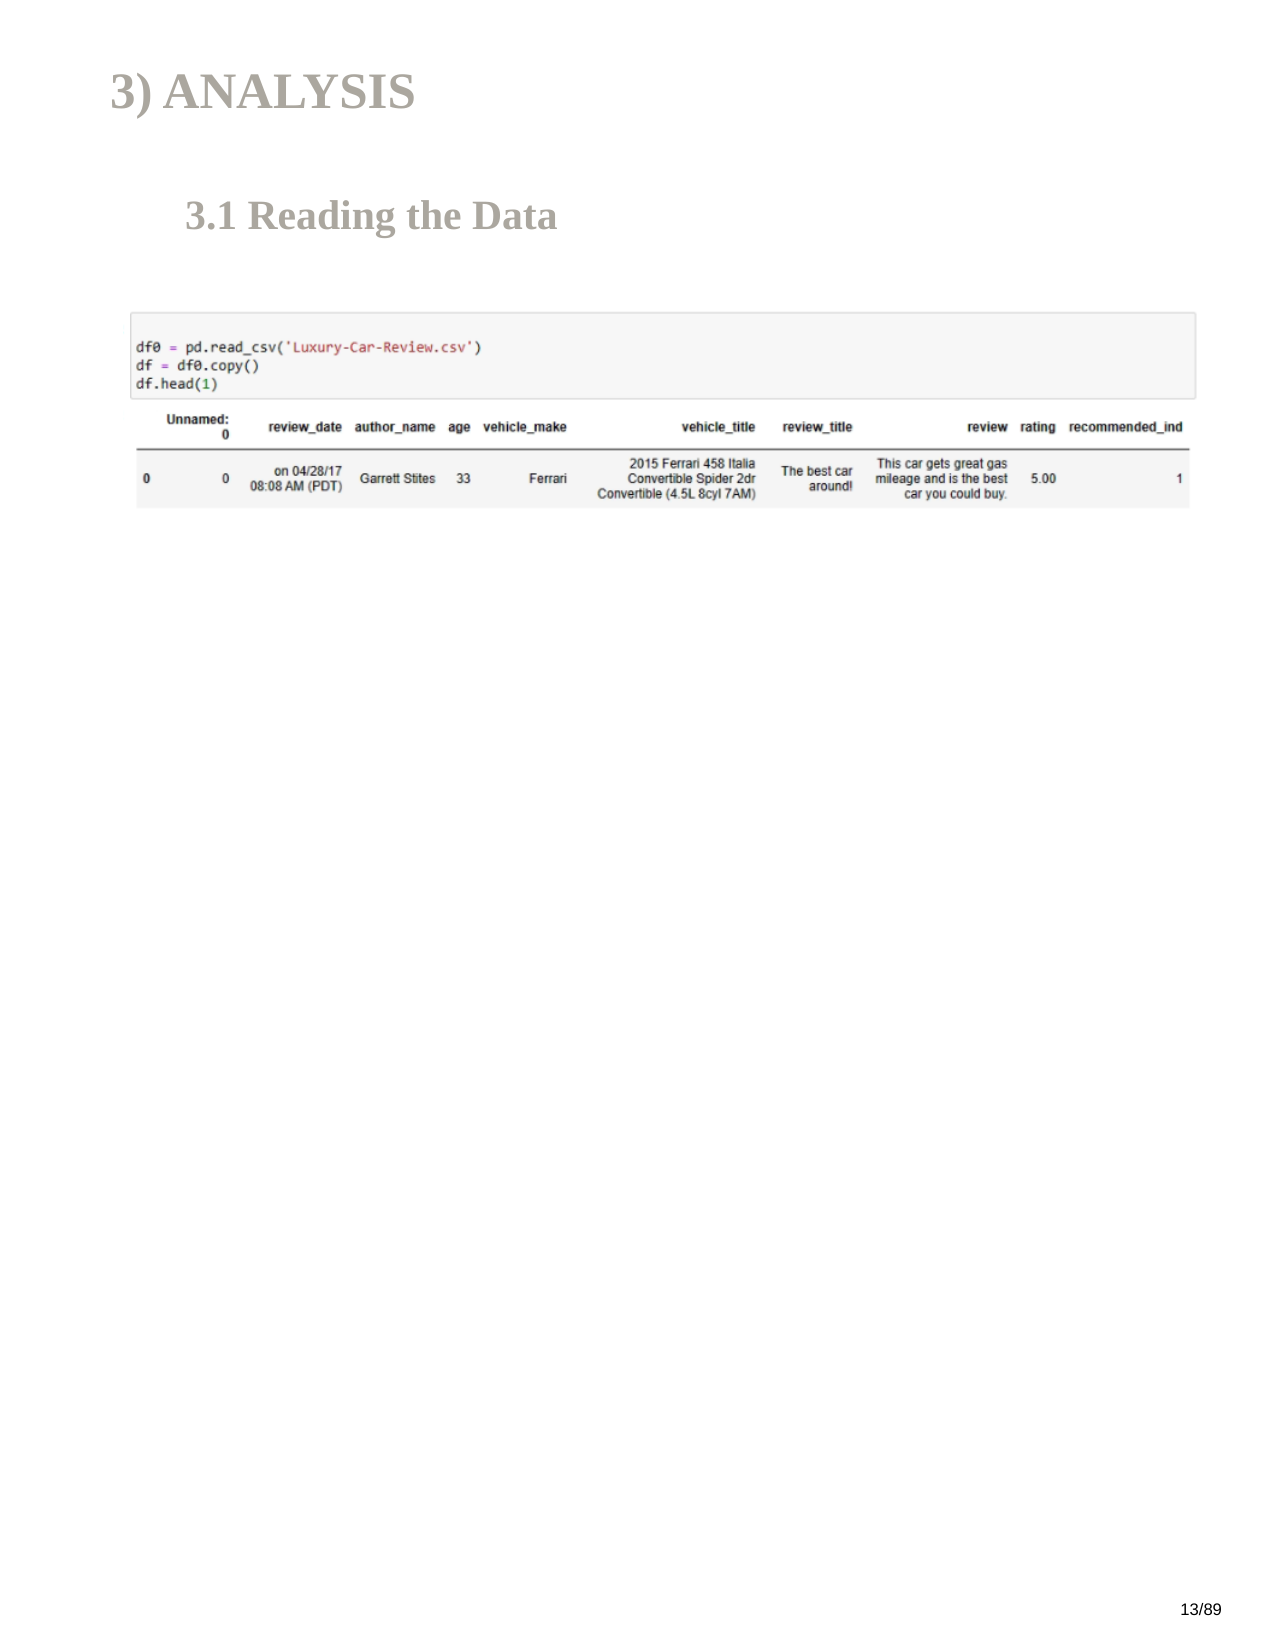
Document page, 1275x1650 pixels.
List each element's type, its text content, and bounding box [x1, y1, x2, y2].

subtitle 3.1 Reading the Data [185, 190, 1192, 238]
picture [123, 304, 1205, 517]
subtitle 3) ANALYSIS [110, 61, 1168, 120]
